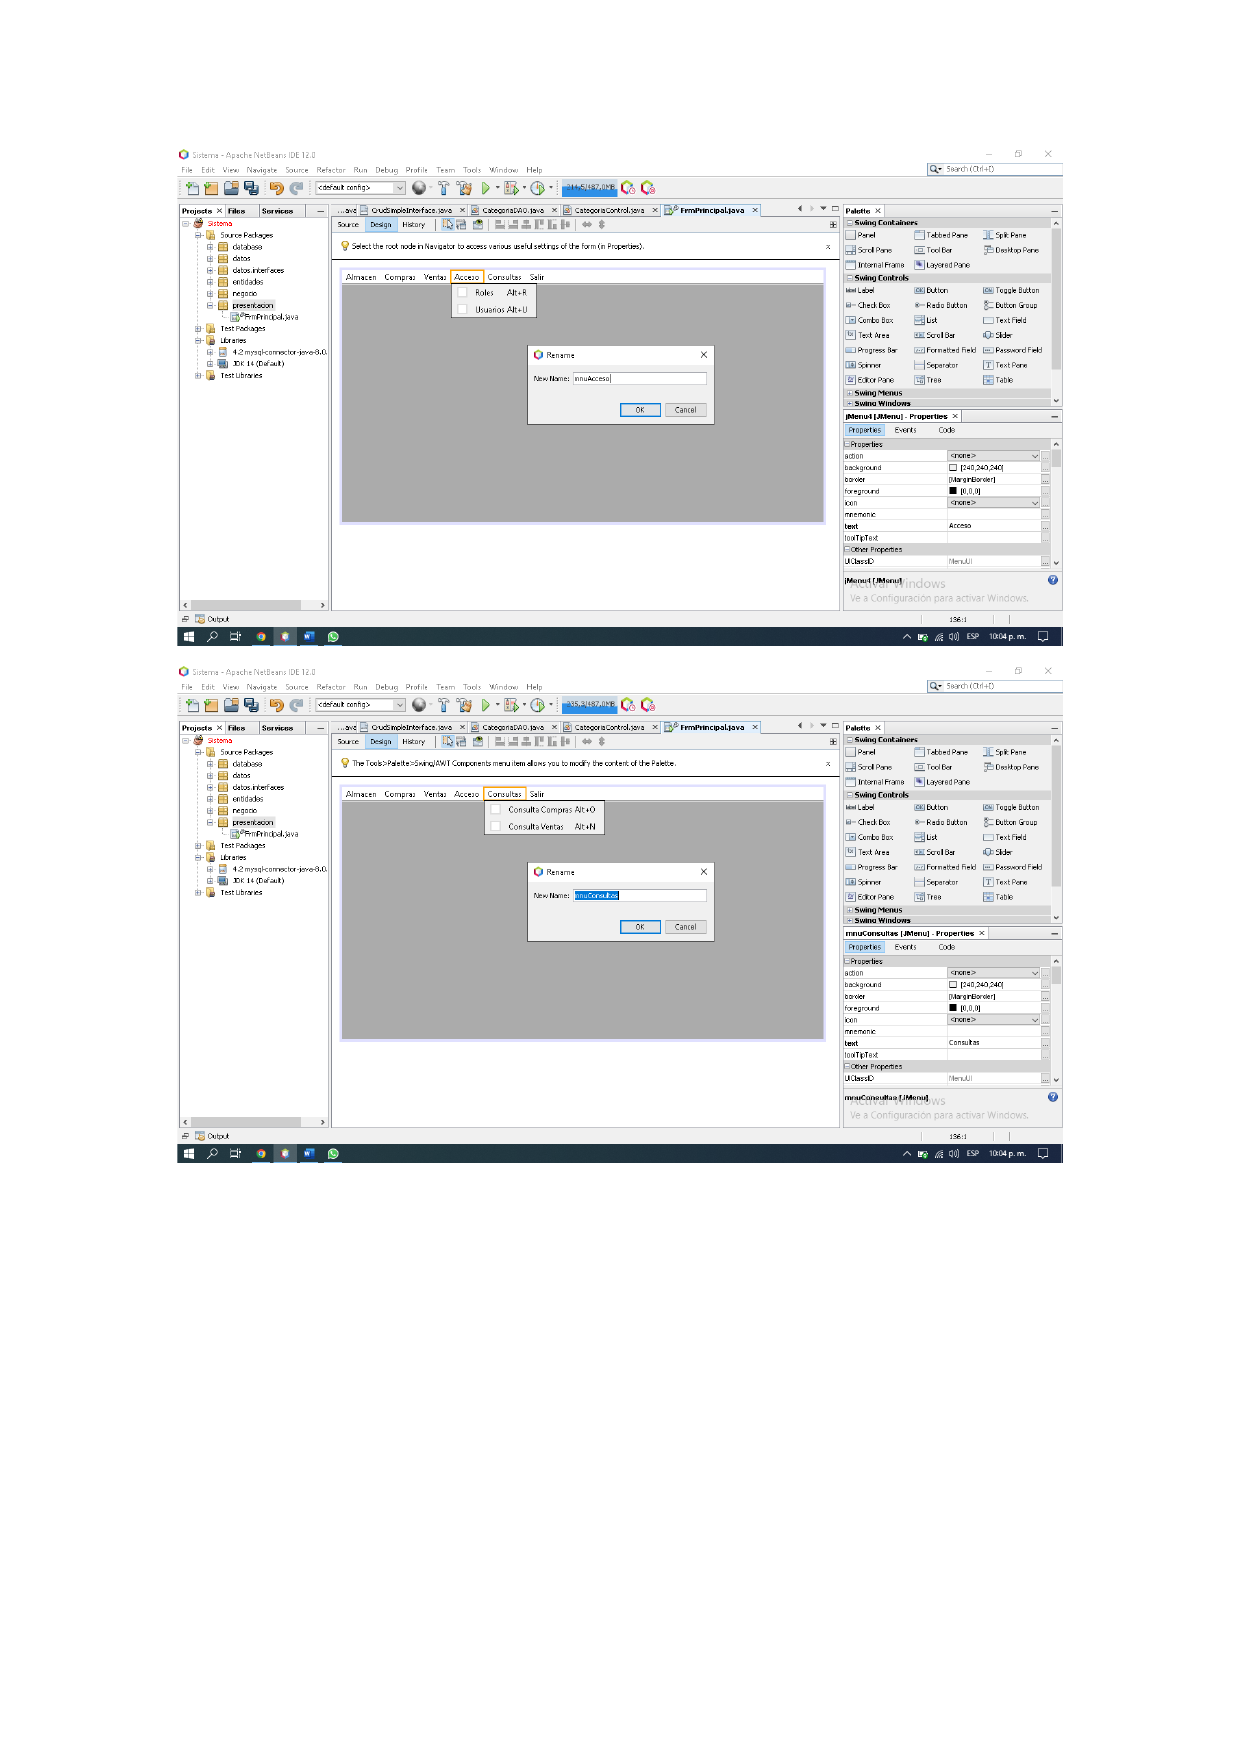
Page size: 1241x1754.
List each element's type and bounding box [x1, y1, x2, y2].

picture [177, 664, 1063, 1163]
picture [177, 147, 1063, 646]
